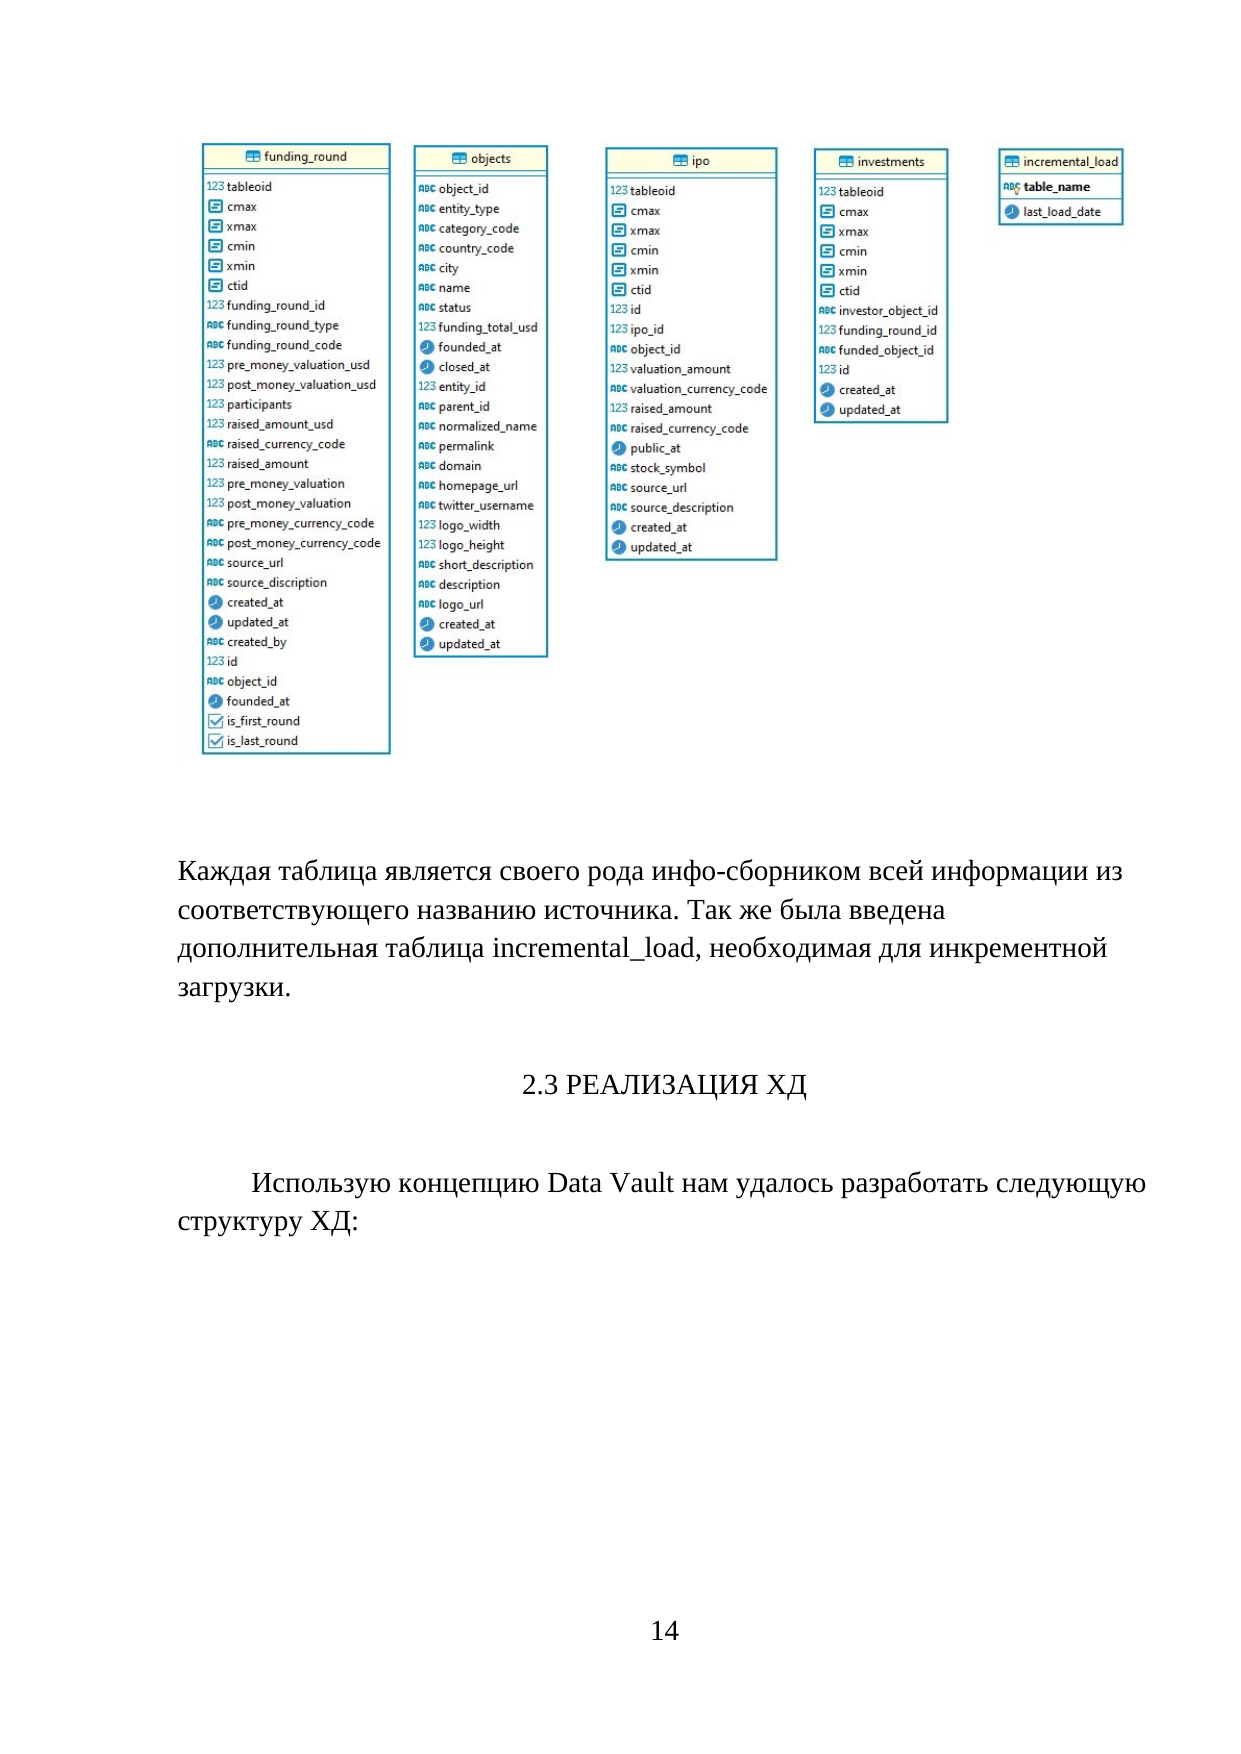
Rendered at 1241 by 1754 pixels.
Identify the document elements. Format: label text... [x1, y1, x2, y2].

picture [177, 141, 1134, 768]
text Использую концепцию Data Vault нам удалось разработать следующую структуру ХД: [177, 1165, 1152, 1237]
text Каждая таблица является своего рода инфо-сборником всей информации из соответствующего названию источника. Так же была введена дополнительная таблица incremental_load, необходимая для инкрементной загрузки. [177, 853, 1152, 1002]
text 2.3 Реализация ХД [177, 1067, 1152, 1100]
